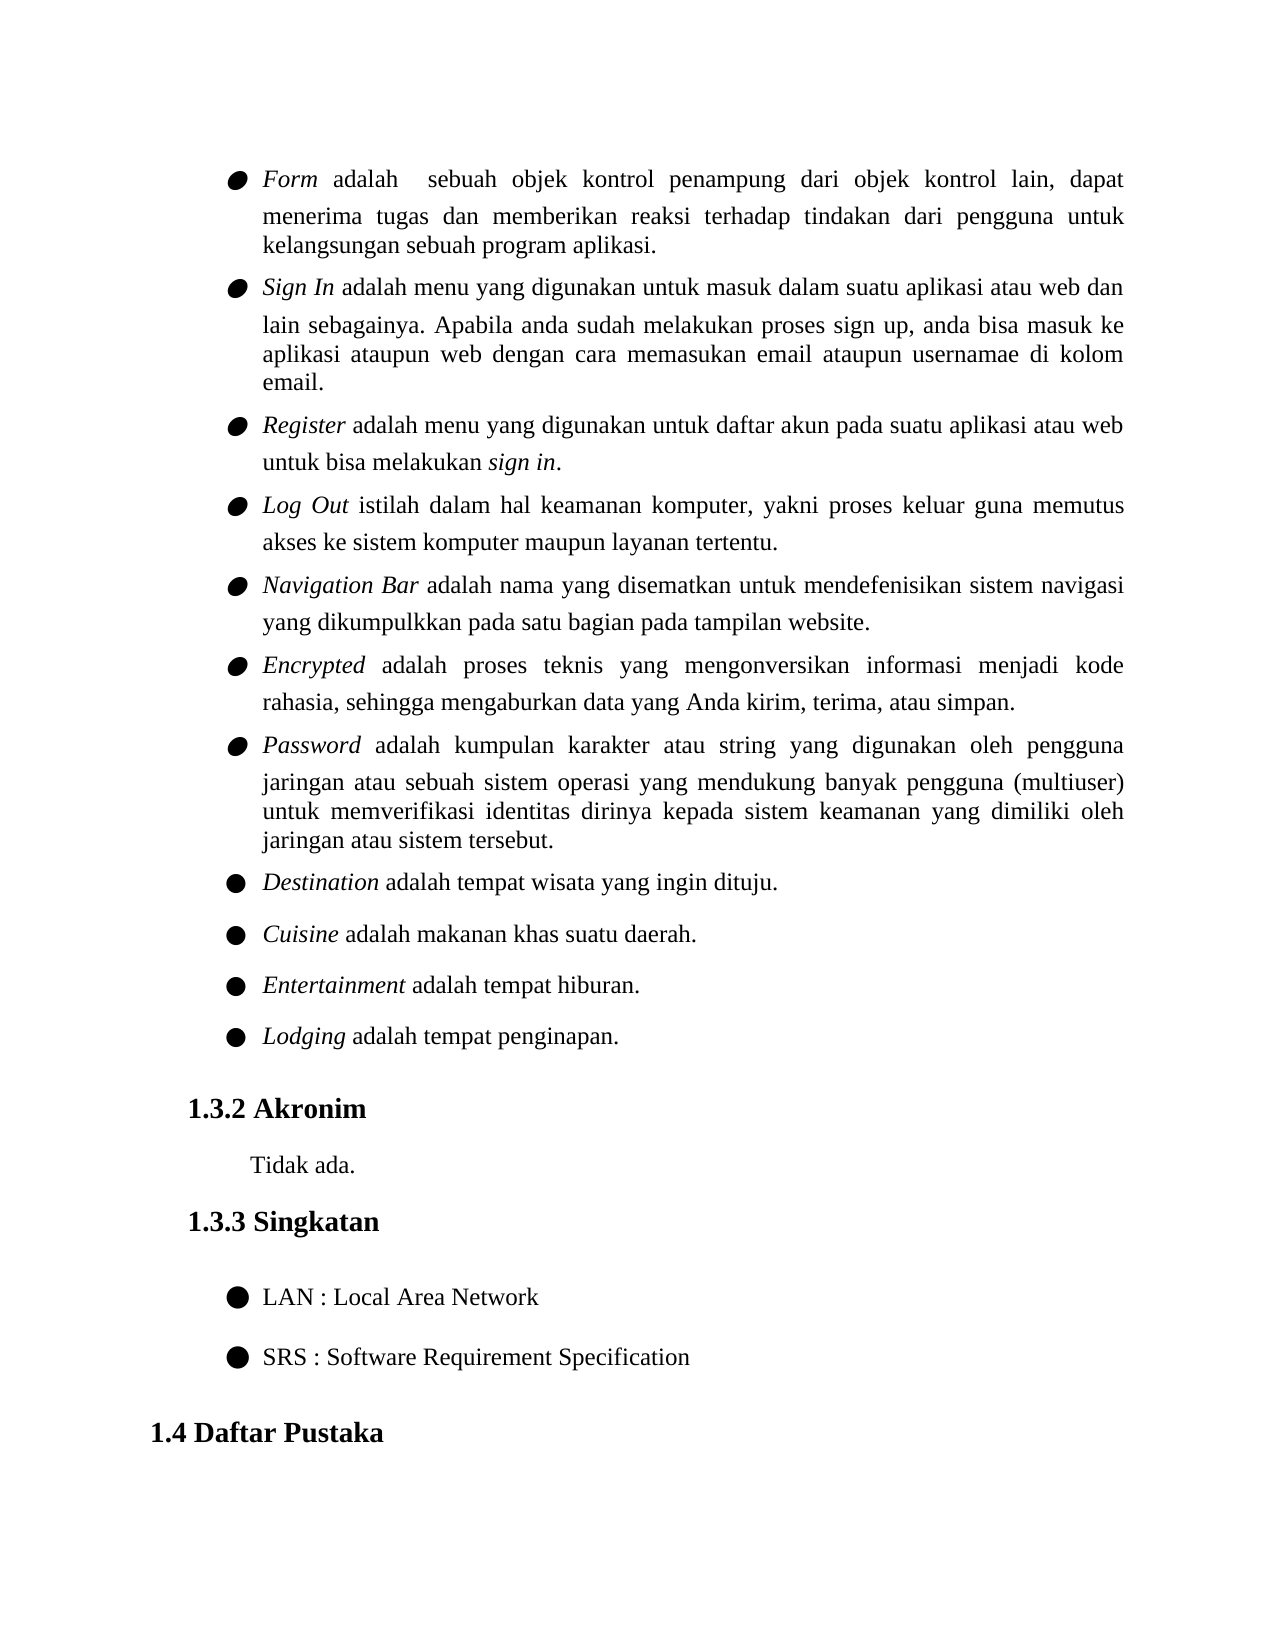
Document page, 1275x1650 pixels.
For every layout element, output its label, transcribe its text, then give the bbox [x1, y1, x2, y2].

list SRS : Software Requirement Specification [225, 1322, 1125, 1382]
list Register adalah menu yang digunakan untuk daftar akun pada suatu aplikasi atau web untuk bisa melakukan sign in. [225, 396, 1125, 476]
list LAN : Local Area Network [225, 1262, 1125, 1322]
list Form adalah sebuah objek kontrol penampung dari objek kontrol lain, dapat menerima tugas dan memberikan reaksi terhadap tindakan dari pengguna untuk kelangsungan sebuah program aplikasi. [225, 150, 1125, 259]
text 1.3.3 Singkatan [150, 1204, 1125, 1237]
list Lodging adalah tempat penginapan. [225, 1007, 1125, 1059]
text Tidak ada. [150, 1150, 1125, 1179]
list Entertainment adalah tempat hiburan. [225, 956, 1125, 1007]
list Cuisine adalah makanan khas suatu daerah. [225, 905, 1125, 956]
list Log Out istilah dalam hal keamanan komputer, yakni proses keluar guna memutus akses ke sistem komputer maupun layanan tertentu. [225, 476, 1125, 556]
list Destination adalah tempat wisata yang ingin dituju. [225, 854, 1125, 905]
list Encrypted adalah proses teknis yang mengonversikan informasi menjadi kode rahasia, sehingga mengaburkan data yang Anda kirim, terima, atau simpan. [225, 636, 1125, 716]
text 1.3.2 Akronim [150, 1091, 1125, 1125]
list Navigation Bar adalah nama yang disematkan untuk mendefenisikan sistem navigasi yang dikumpulkkan pada satu bagian pada tampilan website. [225, 556, 1125, 636]
list Daftar Pustaka [150, 1415, 1125, 1449]
list Sign In adalah menu yang digunakan untuk masuk dalam suatu aplikasi atau web dan lain sebagainya. Apabila anda sudah melakukan proses sign up, anda bisa masuk ke aplikasi ataupun web dengan cara memasukan email ataupun usernamae di kolom email. [225, 259, 1125, 396]
list Password adalah kumpulan karakter atau string yang digunakan oleh pengguna jaringan atau sebuah sistem operasi yang mendukung banyak pengguna (multiuser) untuk memverifikasi identitas dirinya kepada sistem keamanan yang dimiliki oleh jaringan atau sistem tersebut. [225, 716, 1125, 854]
